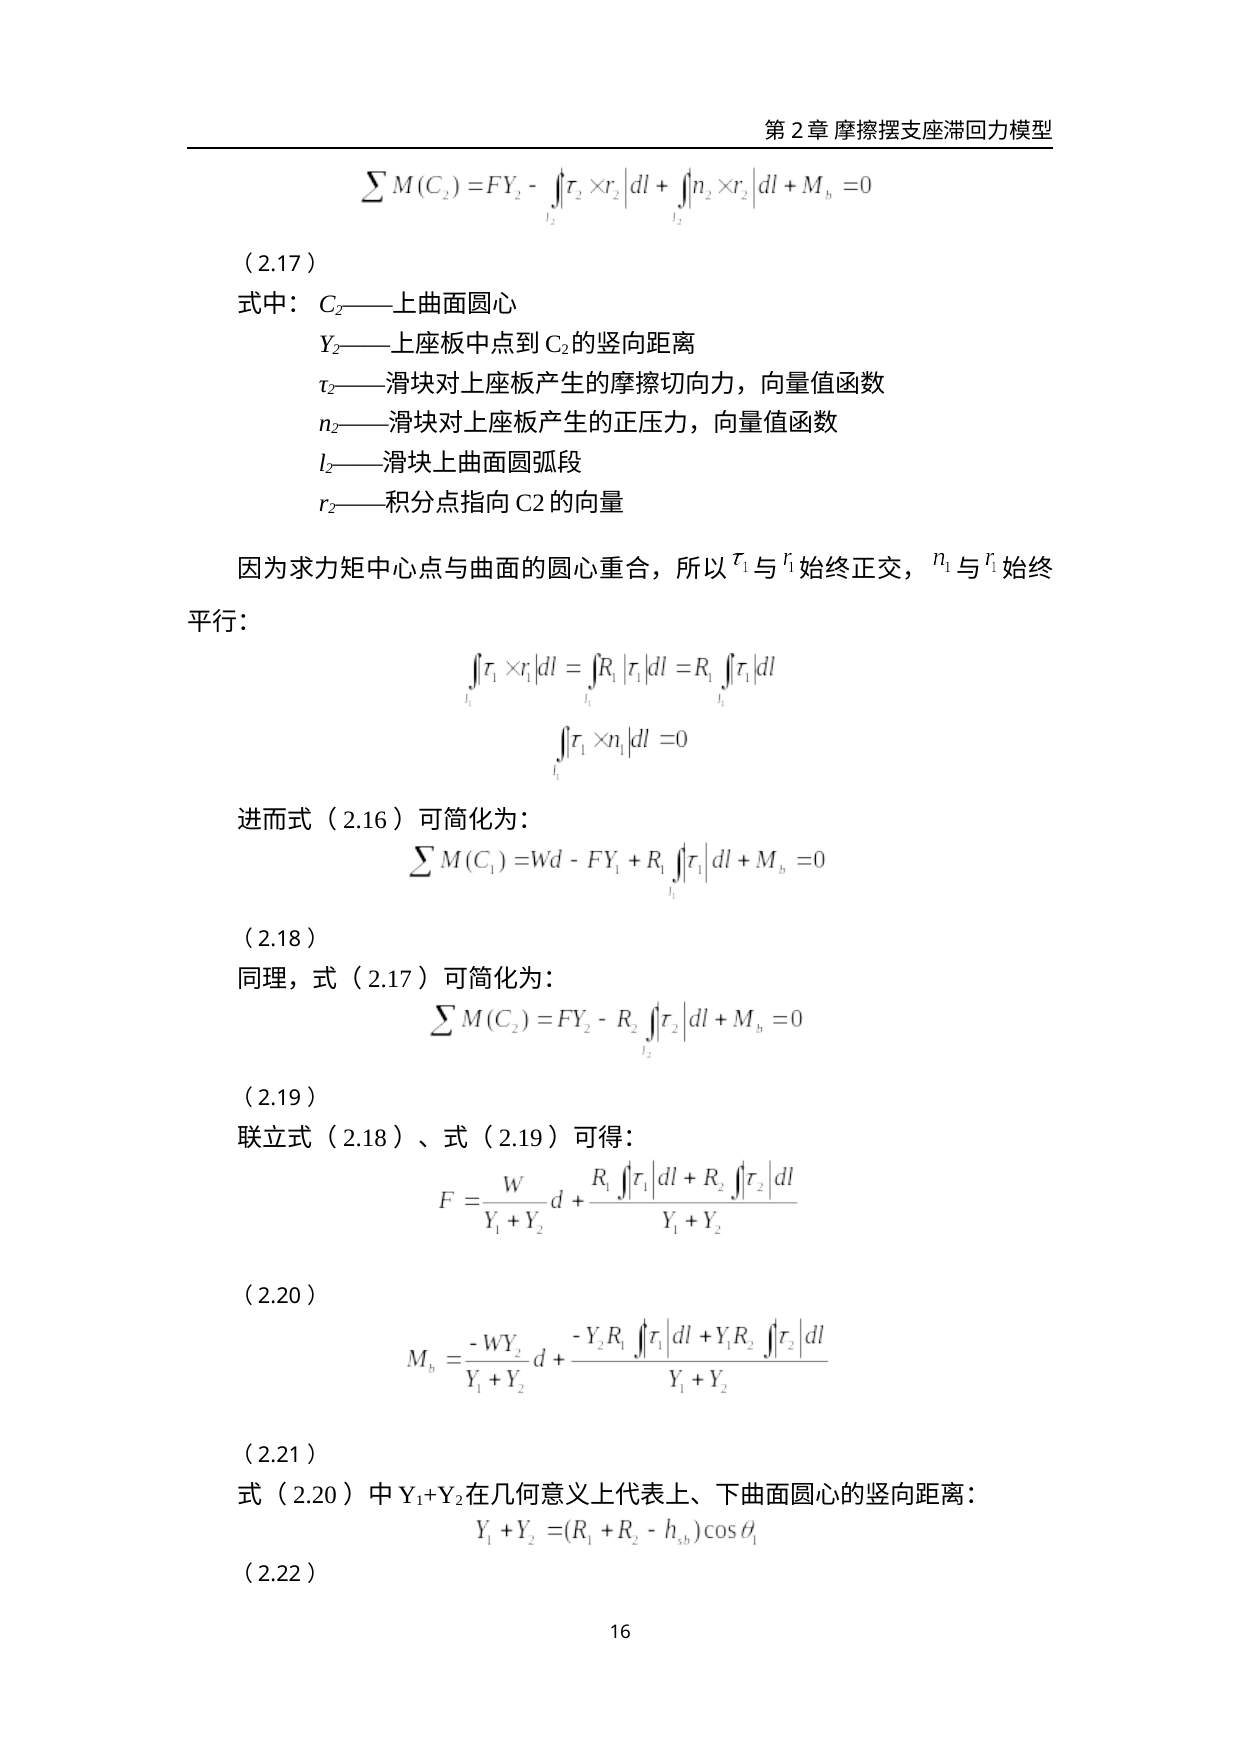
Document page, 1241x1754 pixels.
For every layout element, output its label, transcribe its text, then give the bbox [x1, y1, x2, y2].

text 进而式（ 2.16 ）可简化为： [187, 798, 1053, 838]
text τ2——滑块对上座板产生的摩擦切向力，向量值函数 [187, 361, 1053, 401]
text 同理，式（ 2.17 ）可简化为： [187, 957, 1053, 996]
text l2——滑块上曲面圆弧段 [187, 441, 1053, 480]
text （ 2.20 ） [187, 1274, 1053, 1314]
text （ 2.19 ） [187, 1076, 1053, 1115]
text 式中： C2——上曲面圆心 [187, 282, 1053, 322]
text n2——滑块对上座板产生的正压力，向量值函数 [187, 401, 1053, 441]
text 因为求力矩中心点与曲面的圆心重合，所以与始终正交，与始终平行： [187, 520, 1053, 639]
text 式（ 2.20 ）中Y1+Y2在几何意义上代表上、下曲面圆心的竖向距离： [187, 1473, 1053, 1512]
text （ 2.17 ） [187, 242, 1053, 282]
text 联立式（ 2.18 ）、式（ 2.19 ）可得： [187, 1115, 1053, 1155]
text （ 2.18 ） [187, 917, 1053, 957]
text r2——积分点指向C2的向量 [187, 480, 1053, 520]
text （ 2.21 ） [187, 1433, 1053, 1473]
text （ 2.22 ） [187, 1552, 1053, 1592]
text Y2——上座板中点到C2的竖向距离 [187, 322, 1053, 361]
